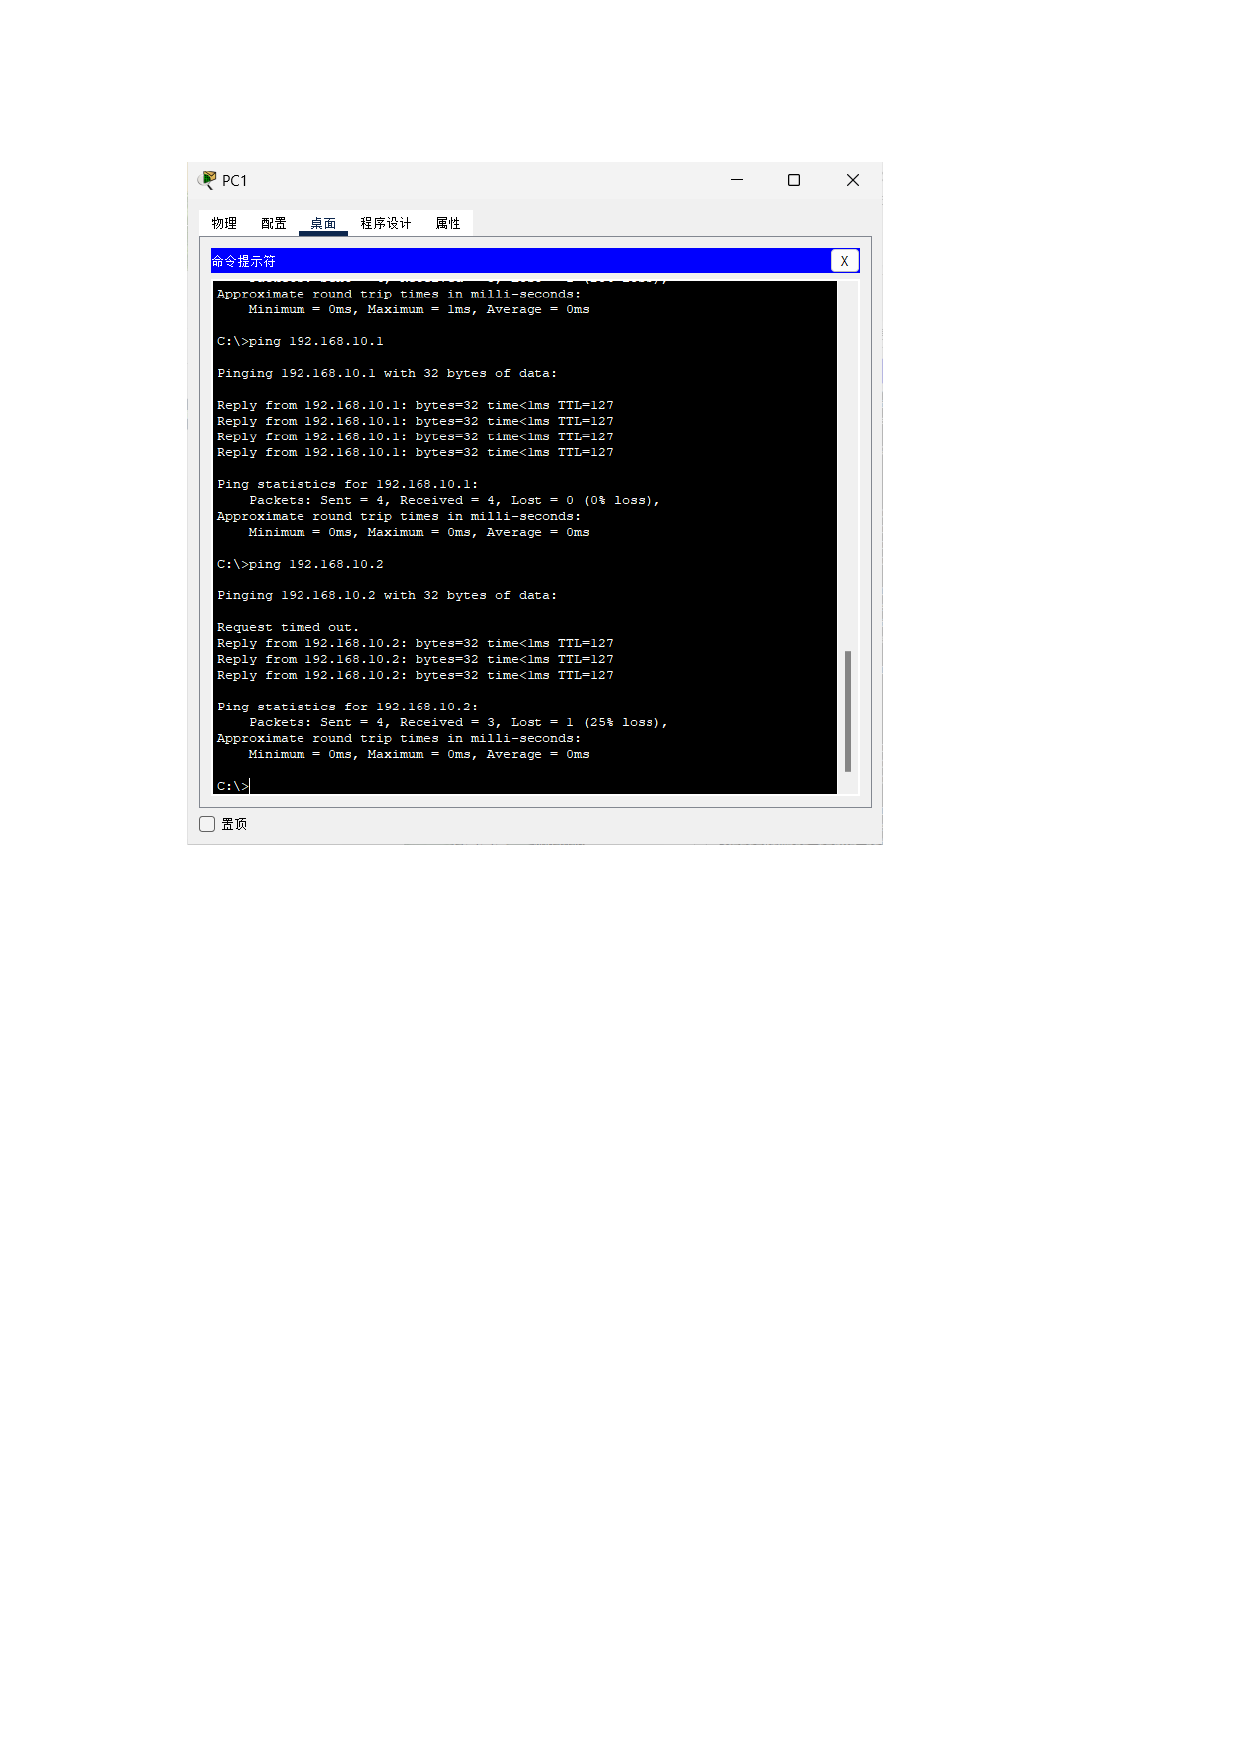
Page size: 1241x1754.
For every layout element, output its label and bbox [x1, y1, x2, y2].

picture [187, 162, 883, 845]
